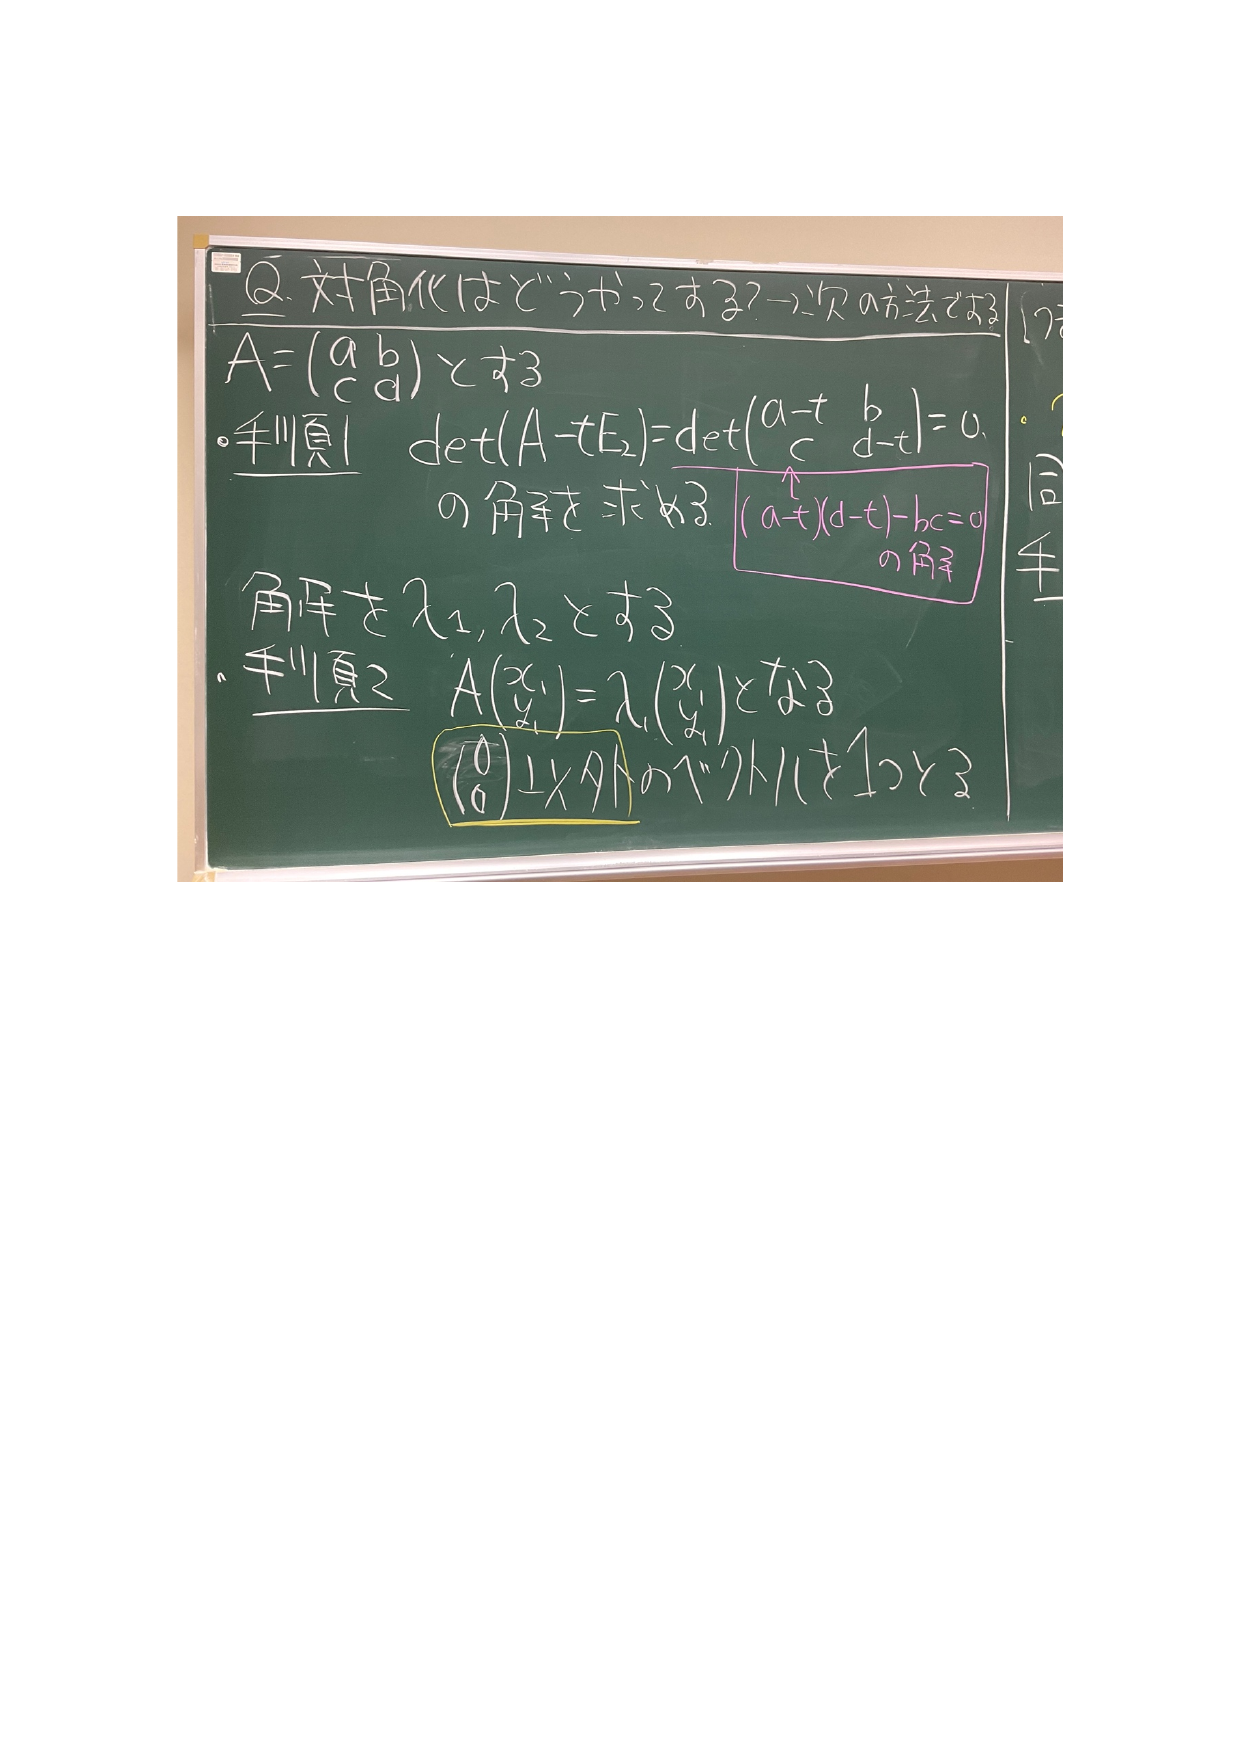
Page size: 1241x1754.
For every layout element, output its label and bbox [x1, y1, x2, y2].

picture [177, 216, 1063, 882]
